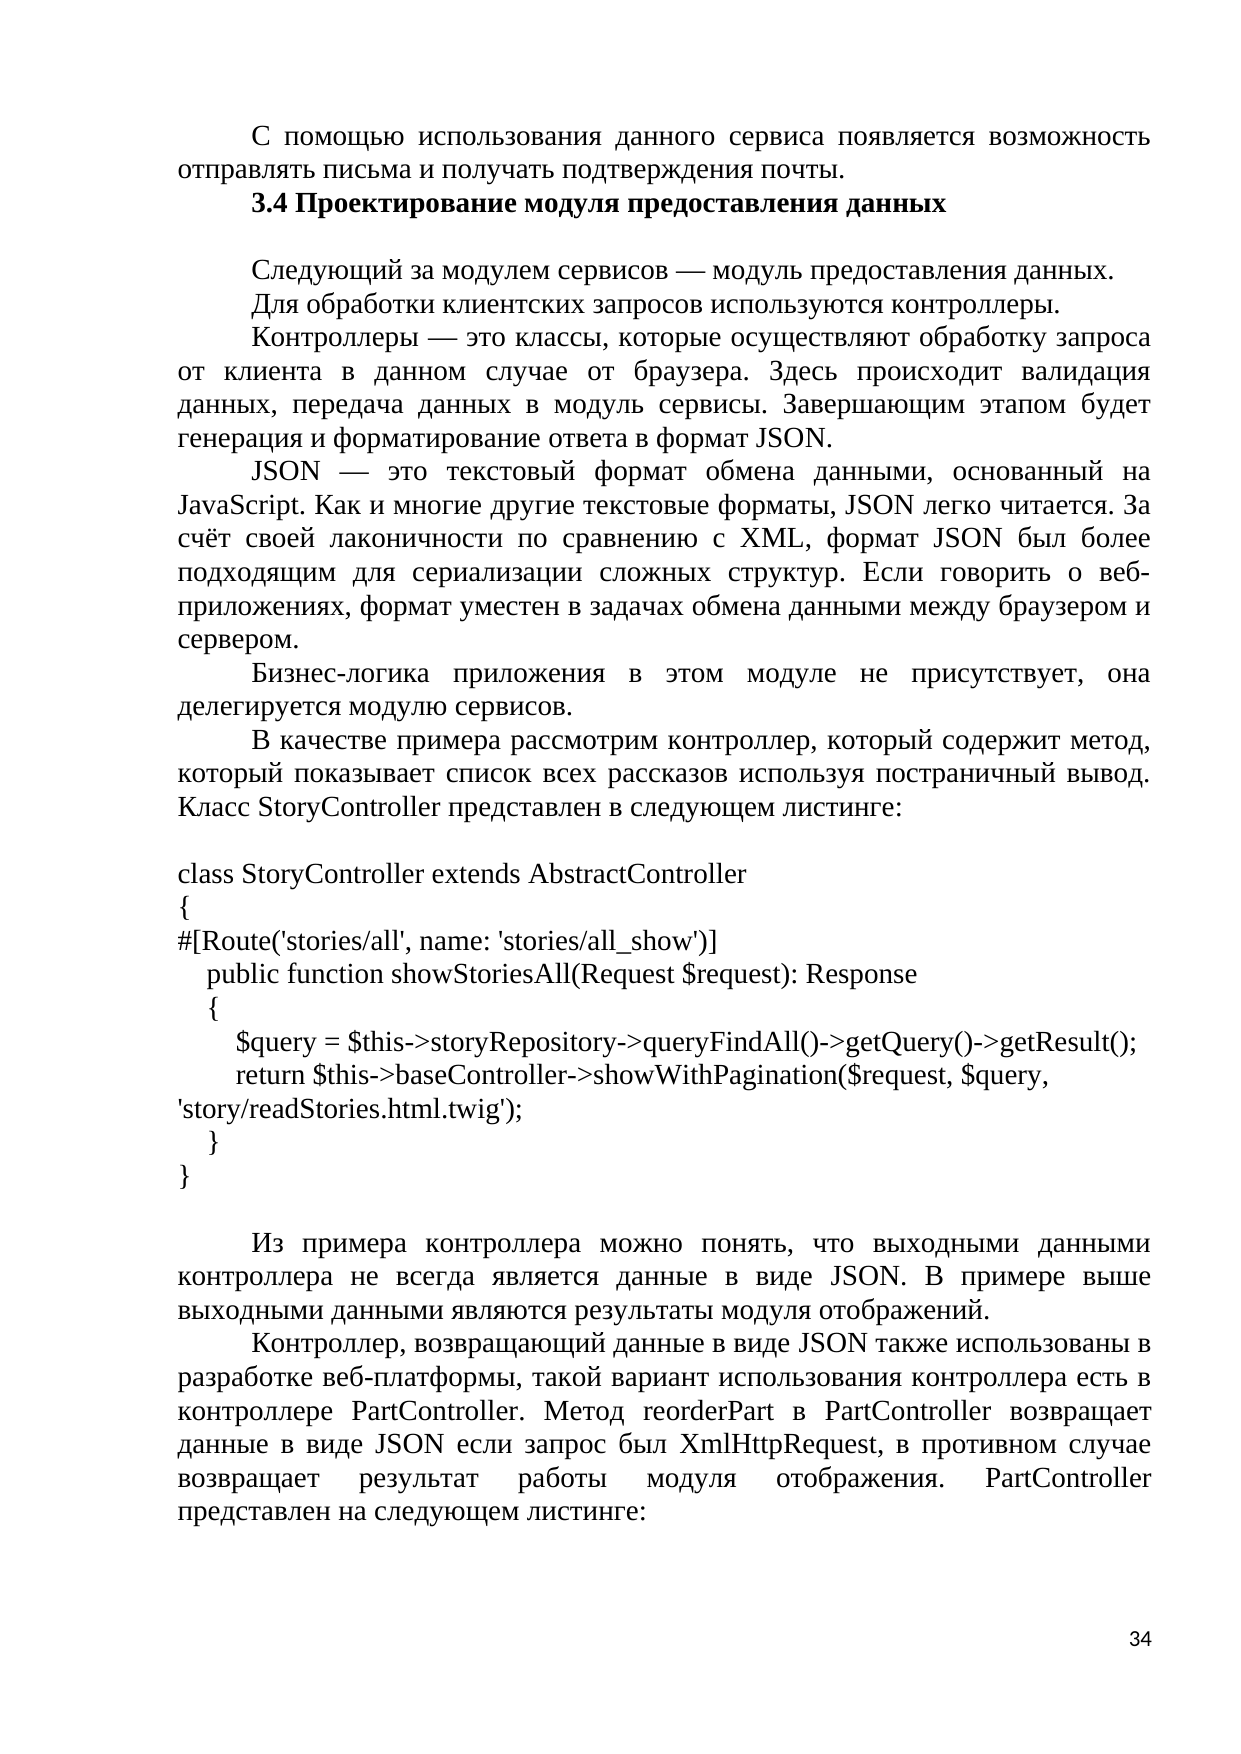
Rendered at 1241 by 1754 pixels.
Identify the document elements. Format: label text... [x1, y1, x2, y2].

text public function showStoriesAll(Request $request): Response [177, 957, 1152, 990]
text { [177, 889, 1152, 923]
text } [177, 1158, 1152, 1191]
text В качестве примера рассмотрим контроллер, который содержит метод, который показывает список всех рассказов используя постраничный вывод. Класс StoryController представлен в следующем листинге: [177, 722, 1152, 822]
text Бизнес-логика приложения в этом модуле не присутствует, она делегируется модулю сервисов. [177, 655, 1152, 722]
text Контроллер, возвращающий данные в виде JSON также использованы в разработке веб-платформы, такой вариант использования контроллера есть в контроллере PartController. Метод reorderPart в PartController возвращает данные в виде JSON если запрос был XmlHttpRequest, в противном случае возвращает результат работы модуля отображения. PartController представлен на следующем листинге: [177, 1326, 1152, 1527]
text class StoryController extends AbstractController [177, 856, 1152, 889]
text $query = $this->storyRepository->queryFindAll()->getQuery()->getResult(); [177, 1024, 1152, 1057]
text } [177, 1124, 1152, 1158]
text Из примера контроллера можно понять, что выходными данными контроллера не всегда является данные в виде JSON. В примере выше выходными данными являются результаты модуля отображений. [177, 1225, 1152, 1326]
text return $this->baseController->showWithPagination($request, $query, 'story/readStories.html.twig'); [177, 1057, 1152, 1124]
text 3.4 Проектирование модуля предоставления данных [177, 185, 1152, 219]
text Для обработки клиентских запросов используются контроллеры. [177, 286, 1152, 319]
text Контроллеры — это классы, которые осуществляют обработку запроса от клиента в данном случае от браузера. Здесь происходит валидация данных, передача данных в модуль сервисы. Завершающим этапом будет генерация и форматирование ответа в формат JSON. [177, 319, 1152, 453]
text { [177, 990, 1152, 1024]
text Следующий за модулем сервисов — модуль предоставления данных. [177, 252, 1152, 286]
text С помощью использования данного сервиса появляется возможность отправлять письма и получать подтверждения почты. [177, 118, 1152, 185]
text JSON — это текстовый формат обмена данными, основанный на JavaScript. Как и многие другие текстовые форматы, JSON легко читается. За счёт своей лаконичности по сравнению с XML, формат JSON был более подходящим для сериализации сложных структур. Если говорить о веб-приложениях, формат уместен в задачах обмена данными между браузером и сервером. [177, 453, 1152, 655]
text #[Route('stories/all', name: 'stories/all_show')] [177, 923, 1152, 957]
